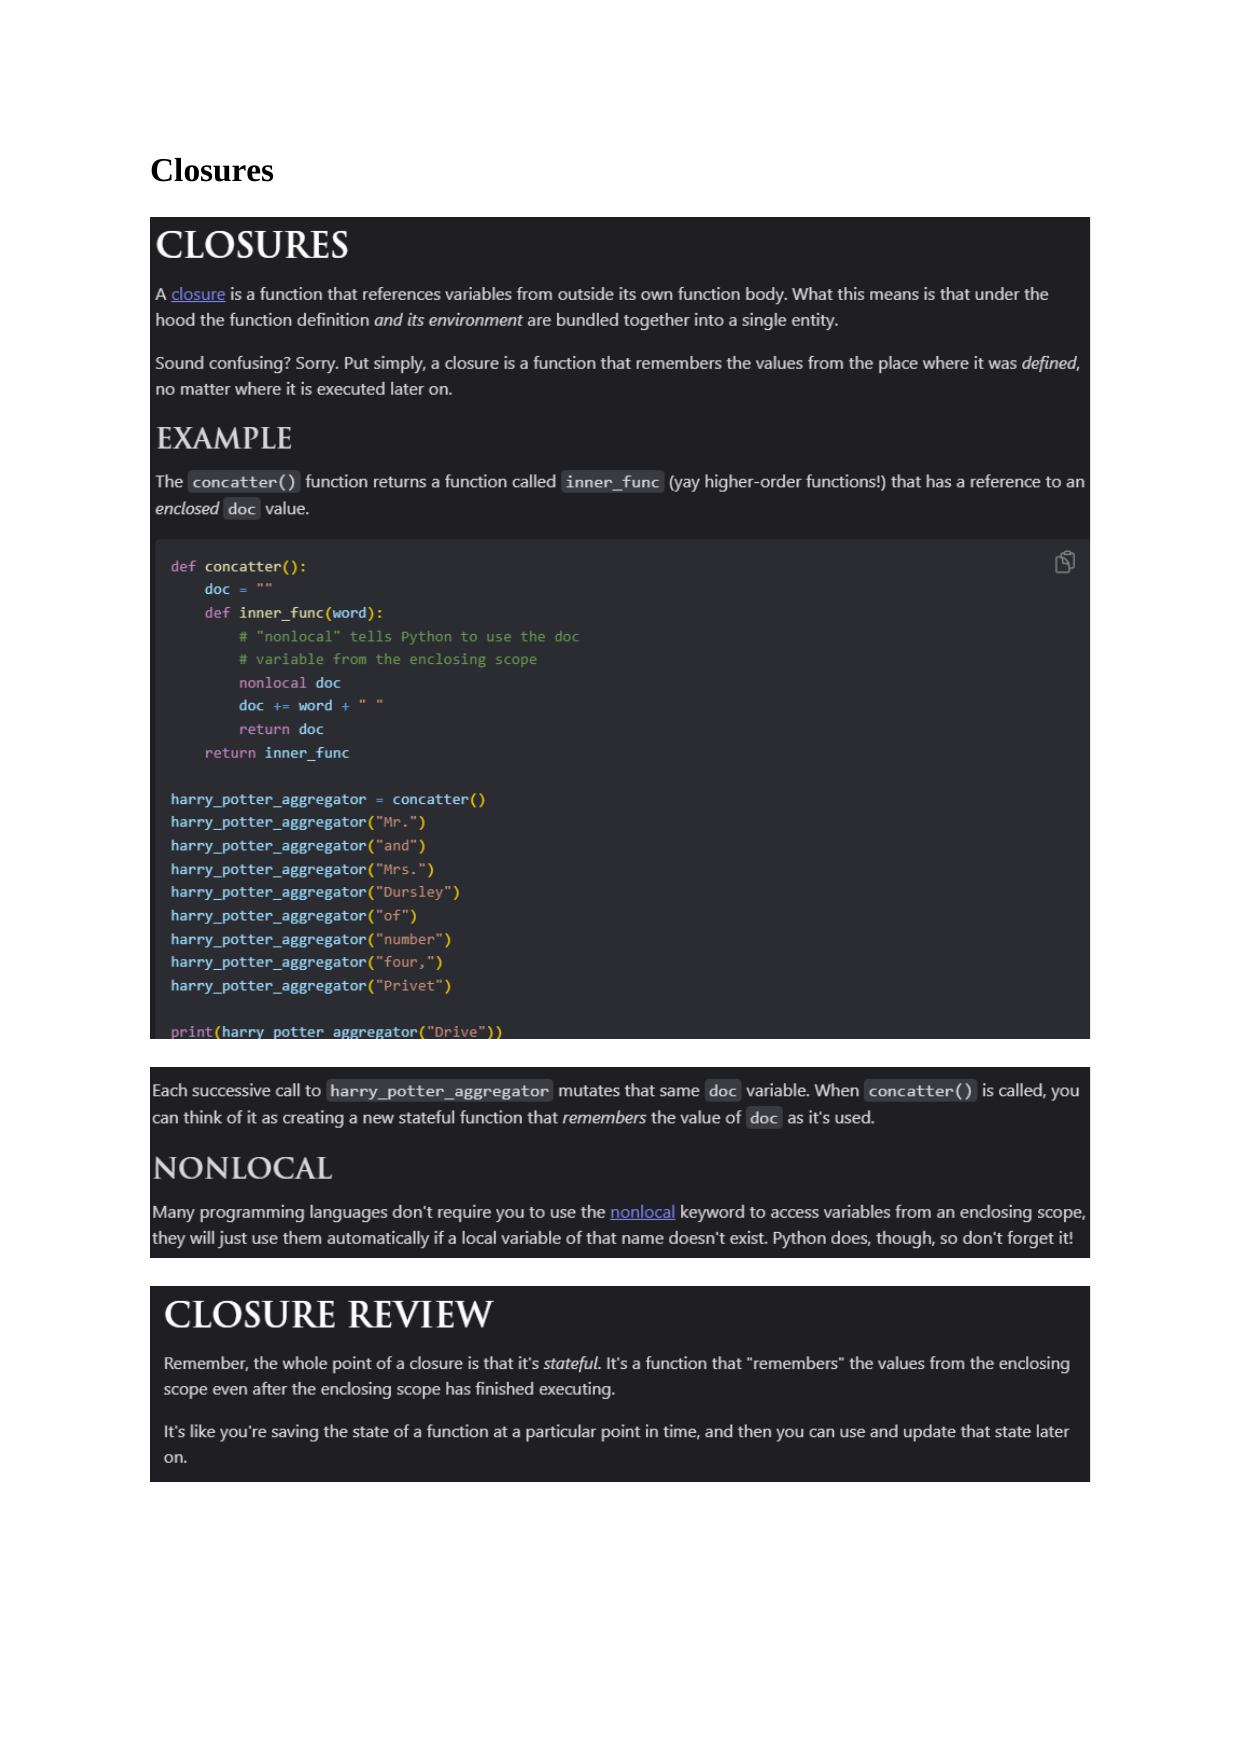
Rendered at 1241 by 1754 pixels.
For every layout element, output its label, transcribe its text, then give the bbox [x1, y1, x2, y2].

picture [150, 217, 1091, 1039]
picture [150, 1286, 1091, 1482]
picture [150, 1067, 1091, 1258]
text Closures [150, 150, 1090, 188]
